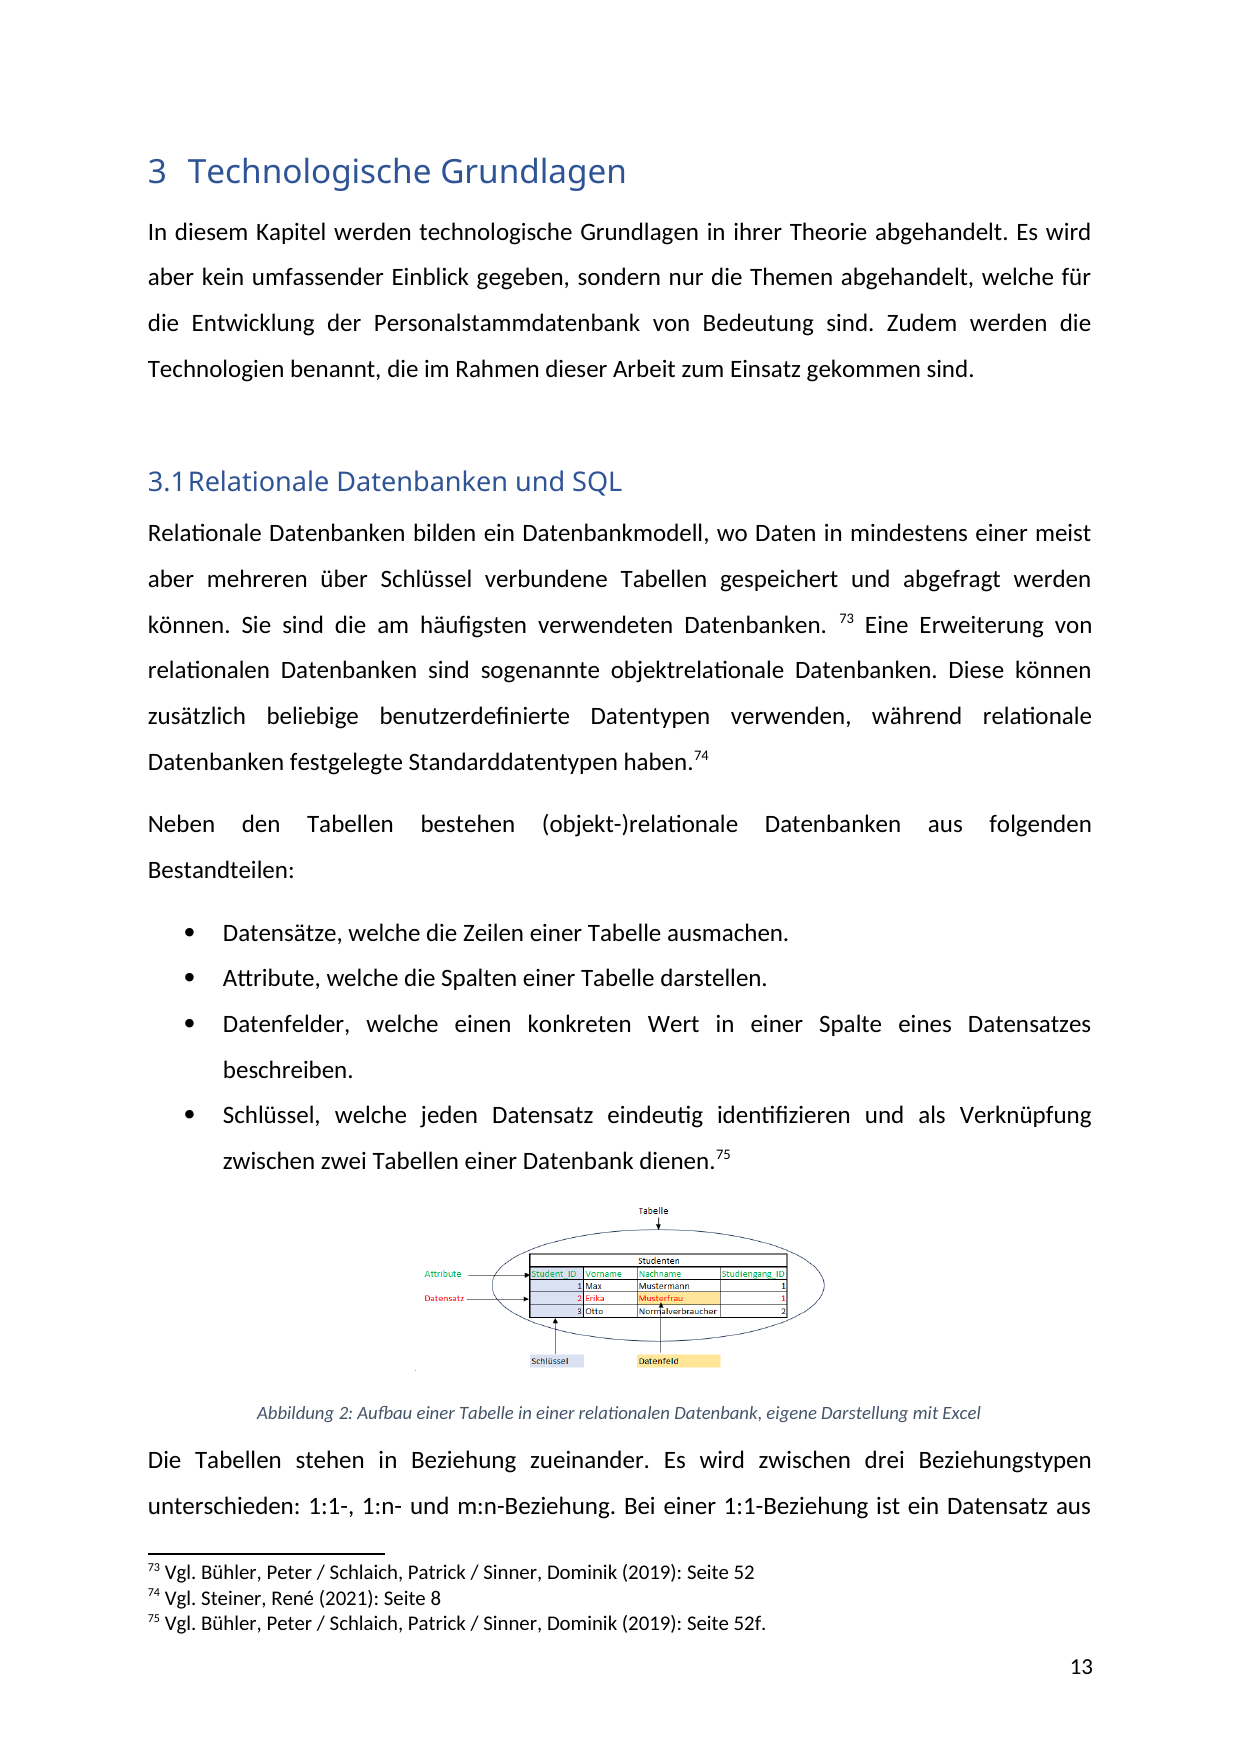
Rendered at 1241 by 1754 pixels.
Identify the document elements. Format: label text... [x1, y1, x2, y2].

text Abbildung 2: Aufbau einer Tabelle in einer relationalen Datenbank, eigene Darstellung mit Excel [148, 1401, 1093, 1424]
list Datensätze, welche die Zeilen einer Tabelle ausmachen. [185, 917, 1093, 947]
list Attribute, welche die Spalten einer Tabelle darstellen. [185, 962, 1093, 993]
text In diesem Kapitel werden technologische Grundlagen in ihrer Theorie abgehandelt. Es wird aber kein umfassender Einblick gegeben, sondern nur die Themen abgehandelt, welche für die Entwicklung der Personalstammdatenbank von Bedeutung sind. Zudem werden die Technologien benannt, die im Rahmen dieser Arbeit zum Einsatz gekommen sind. [148, 216, 1093, 383]
subtitle Relationale Datenbanken und SQL [148, 462, 1093, 499]
subtitle Technologische Grundlagen [148, 148, 1093, 193]
list Schlüssel, welche jeden Datensatz eindeutig identifizieren und als Verknüpfung zwischen zwei Tabellen einer Datenbank dienen. [185, 1099, 1093, 1176]
text Neben den Tabellen bestehen (objekt-)relationale Datenbanken aus folgenden Bestandteilen: [148, 808, 1093, 885]
list Datenfelder, welche einen konkreten Wert in einer Spalte eines Datensatzes beschreiben. [185, 1008, 1093, 1084]
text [148, 1444, 1093, 1521]
text Relationale Datenbanken bilden ein Datenbankmodell, wo Daten in mindestens einer meist aber mehreren über Schlüssel verbundene Tabellen gespeichert und abgefragt werden können. Sie sind die am häufigsten verwendeten Datenbanken. Eine Erweiterung von relationalen Datenbanken sind sogenannte objektrelationale Datenbanken. Diese können zusätzlich beliebige benutzerdefinierte Datentypen verwenden, während relationale Datenbanken festgelegte Standarddatentypen haben. [148, 517, 1093, 777]
picture [414, 1207, 826, 1371]
